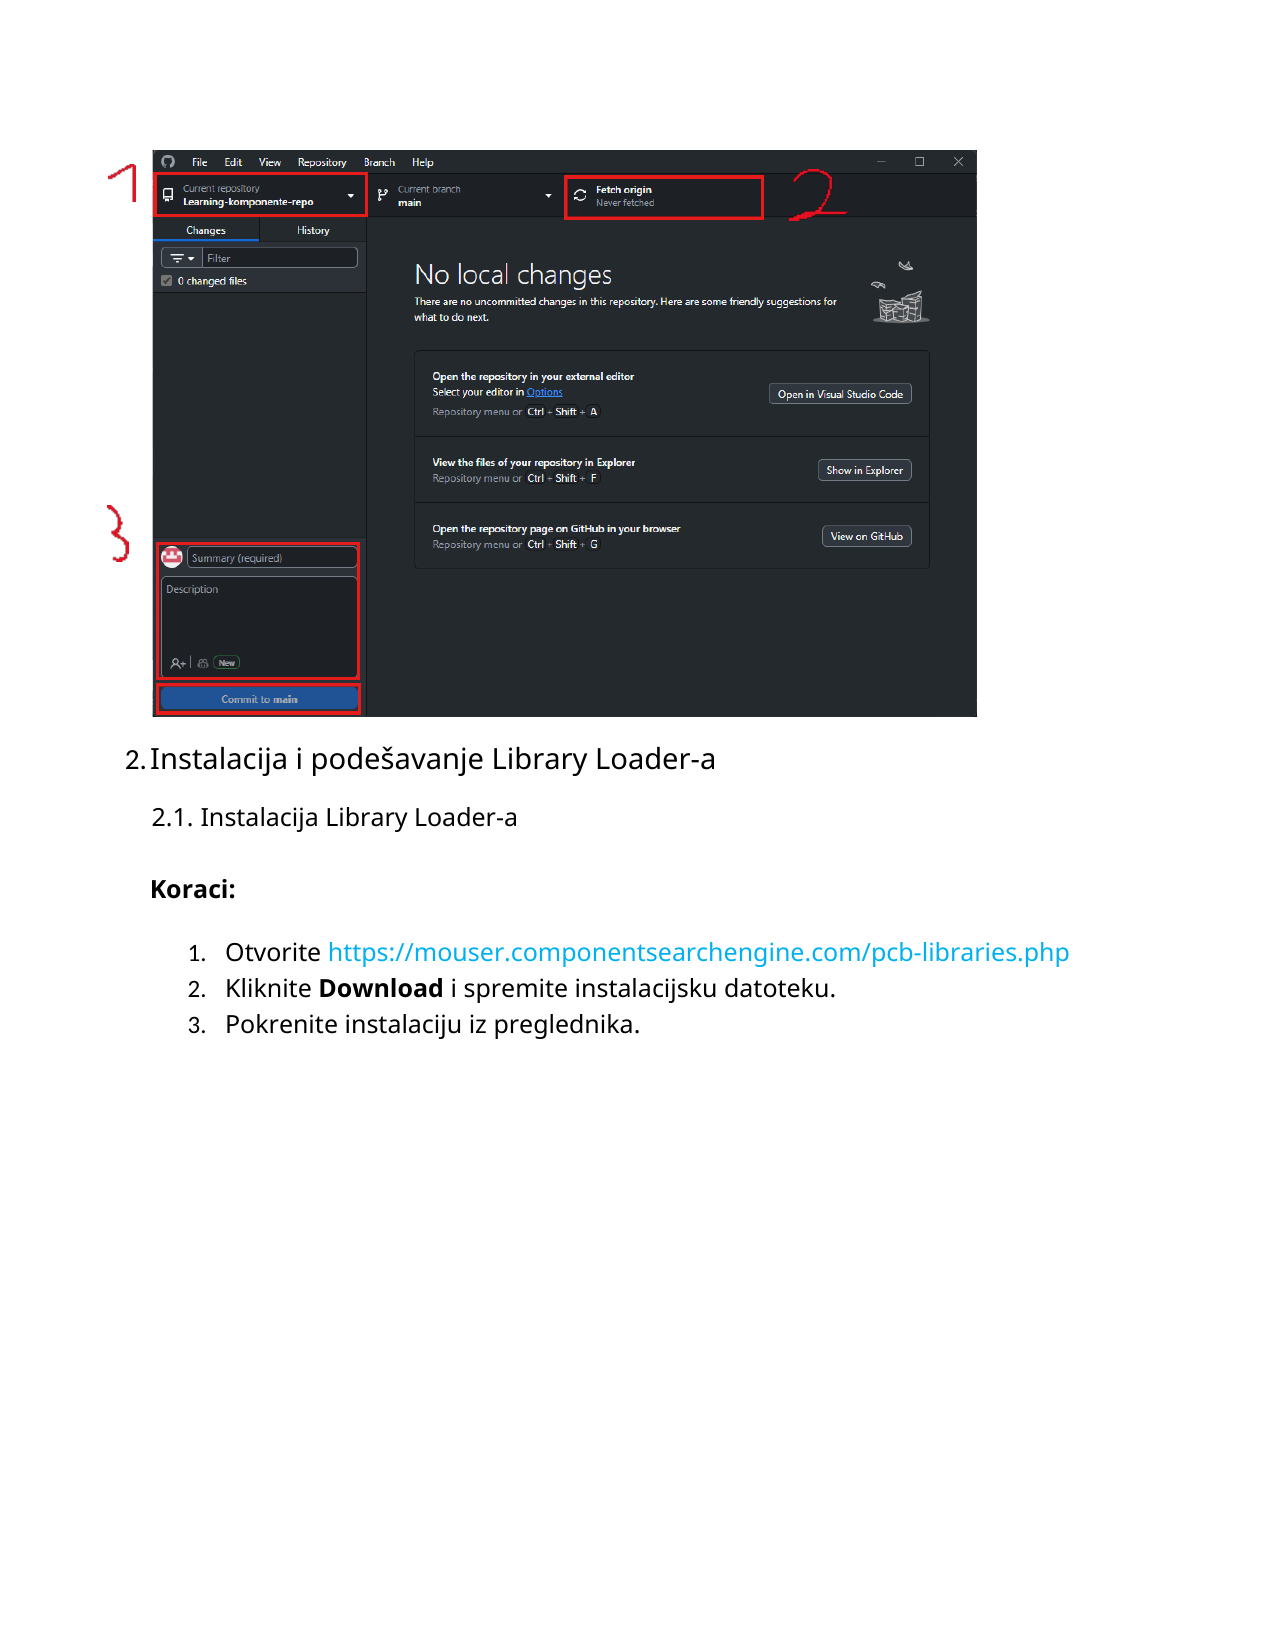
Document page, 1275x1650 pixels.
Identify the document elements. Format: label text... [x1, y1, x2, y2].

list Otvorite https://mouser.componentsearchengine.com/pcb-libraries.php [187, 934, 1114, 969]
picture [107, 505, 129, 562]
picture [108, 164, 136, 202]
list Kliknite Download i spremite instalacijsku datoteku. [187, 971, 1114, 1005]
text 2.1. Instalacija Library Loader-a [151, 800, 1114, 834]
picture [152, 150, 977, 717]
list Pokrenite instalaciju iz preglednika. [187, 1007, 1114, 1041]
list Instalacija i podešavanje Library Loader-a [124, 738, 1114, 778]
text Koraci: [149, 871, 1125, 905]
